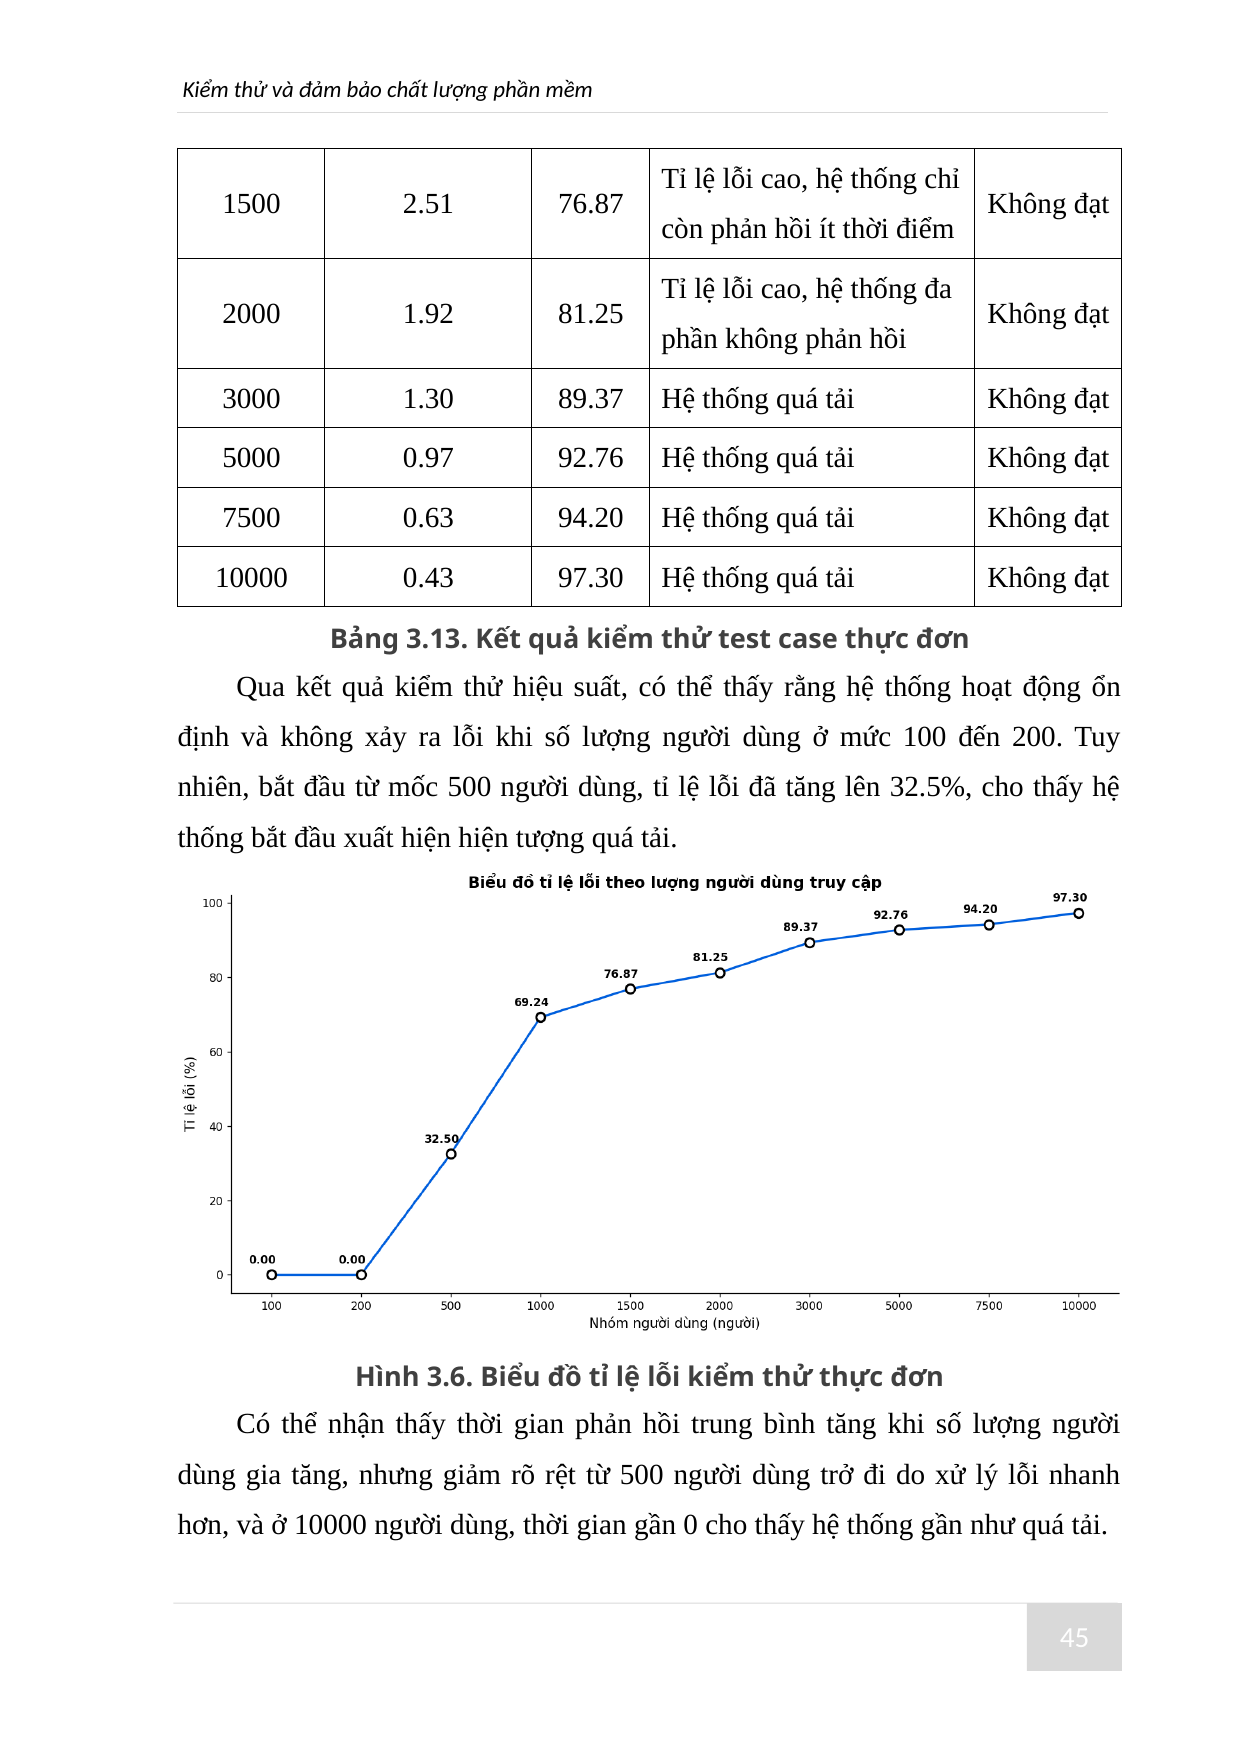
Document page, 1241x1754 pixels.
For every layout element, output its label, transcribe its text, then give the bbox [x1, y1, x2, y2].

table_cell 2000 [178, 259, 324, 367]
table_cell Tỉ lệ lỗi cao, hệ thống chỉ còn phản hồi ít thời điểm [650, 149, 974, 258]
table_cell 92.76 [532, 428, 649, 487]
table_cell 1.92 [325, 259, 531, 367]
table_cell Không đạt [975, 369, 1121, 427]
text Qua kết quả kiểm thử hiệu suất, có thể thấy rằng hệ thống hoạt động ổn định và không xảy ra lỗi khi số lượng người dùng ở mức 100 đến 200. Tuy nhiên, bắt đầu từ mốc 500 người dùng, tỉ lệ lỗi đã tăng lên 32.5%, cho thấy hệ thống bắt đầu xuất hiện hiện tượng quá tải. [177, 669, 1122, 853]
table_cell 3000 [178, 369, 324, 427]
table_cell Hệ thống quá tải [650, 428, 974, 487]
text Hình 3.6. Biểu đồ tỉ lệ lỗi kiểm thử thực đơn [177, 1357, 1122, 1394]
table_cell 81.25 [532, 259, 649, 367]
table_cell Không đạt [975, 259, 1121, 367]
table_cell 76.87 [532, 149, 649, 258]
table_cell 89.37 [532, 369, 649, 427]
table_cell Không đạt [975, 149, 1121, 258]
table_cell 7500 [178, 488, 324, 546]
table_cell 0.63 [325, 488, 531, 546]
table_cell 10000 [178, 547, 324, 606]
table_cell 97.30 [532, 547, 649, 606]
table_cell 0.43 [325, 547, 531, 606]
table_cell Hệ thống quá tải [650, 488, 974, 546]
table_cell Không đạt [975, 428, 1121, 487]
text Có thể nhận thấy thời gian phản hồi trung bình tăng khi số lượng người dùng gia tăng, nhưng giảm rõ rệt từ 500 người dùng trở đi do xử lý lỗi nhanh hơn, và ở 10000 người dùng, thời gian gần 0 cho thấy hệ thống gần như quá tải. [177, 1406, 1122, 1541]
table_cell Không đạt [975, 547, 1121, 606]
picture [177, 870, 1123, 1332]
table_cell 0.97 [325, 428, 531, 487]
table_cell 2.51 [325, 149, 531, 258]
table_cell Tỉ lệ lỗi cao, hệ thống đa phần không phản hồi [650, 259, 974, 367]
table_cell 5000 [178, 428, 324, 487]
text Bảng 3.13. Kết quả kiểm thử test case thực đơn [177, 619, 1122, 656]
table_cell 94.20 [532, 488, 649, 546]
table_cell 1500 [178, 149, 324, 258]
table_cell Hệ thống quá tải [650, 369, 974, 427]
table_cell Không đạt [975, 488, 1121, 546]
table_cell Hệ thống quá tải [650, 547, 974, 606]
table_cell 1.30 [325, 369, 531, 427]
